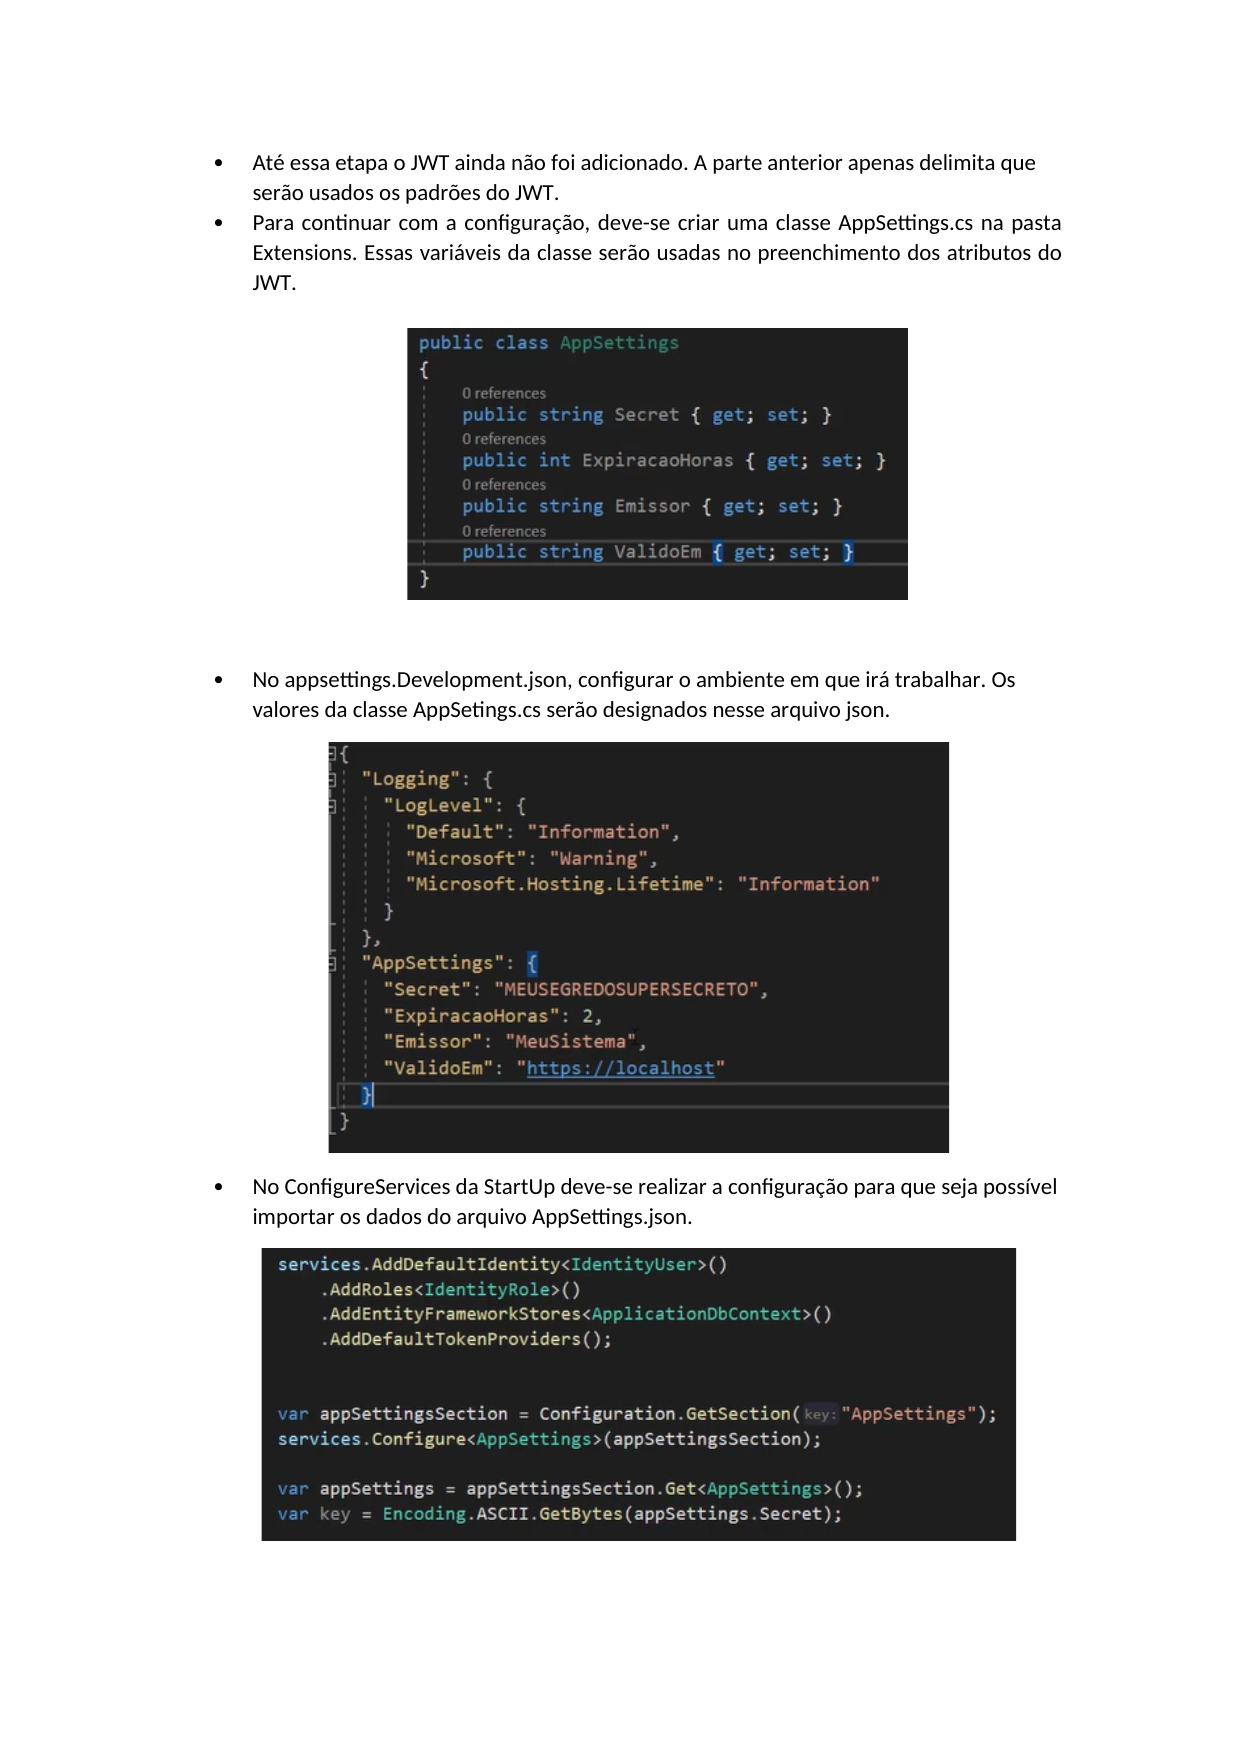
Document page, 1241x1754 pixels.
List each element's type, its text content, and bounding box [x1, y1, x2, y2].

list No appsettings.Development.json, configurar o ambiente em que irá trabalhar. Os valores da classe AppSetings.cs serão designados nesse arquivo json. [215, 665, 1063, 723]
list Até essa etapa o JWT ainda não foi adicionado. A parte anterior apenas delimita que serão usados os padrões do JWT. [215, 148, 1063, 206]
picture [261, 1248, 1017, 1541]
picture [407, 328, 908, 600]
list No ConfigureServices da StartUp deve-se realizar a configuração para que seja possível importar os dados do arquivo AppSettings.json. [215, 1172, 1063, 1230]
picture [328, 742, 950, 1153]
list Para continuar com a configuração, deve-se criar uma classe AppSettings.cs na pasta Extensions. Essas variáveis da classe serão usadas no preenchimento dos atributos do JWT. [215, 208, 1063, 296]
